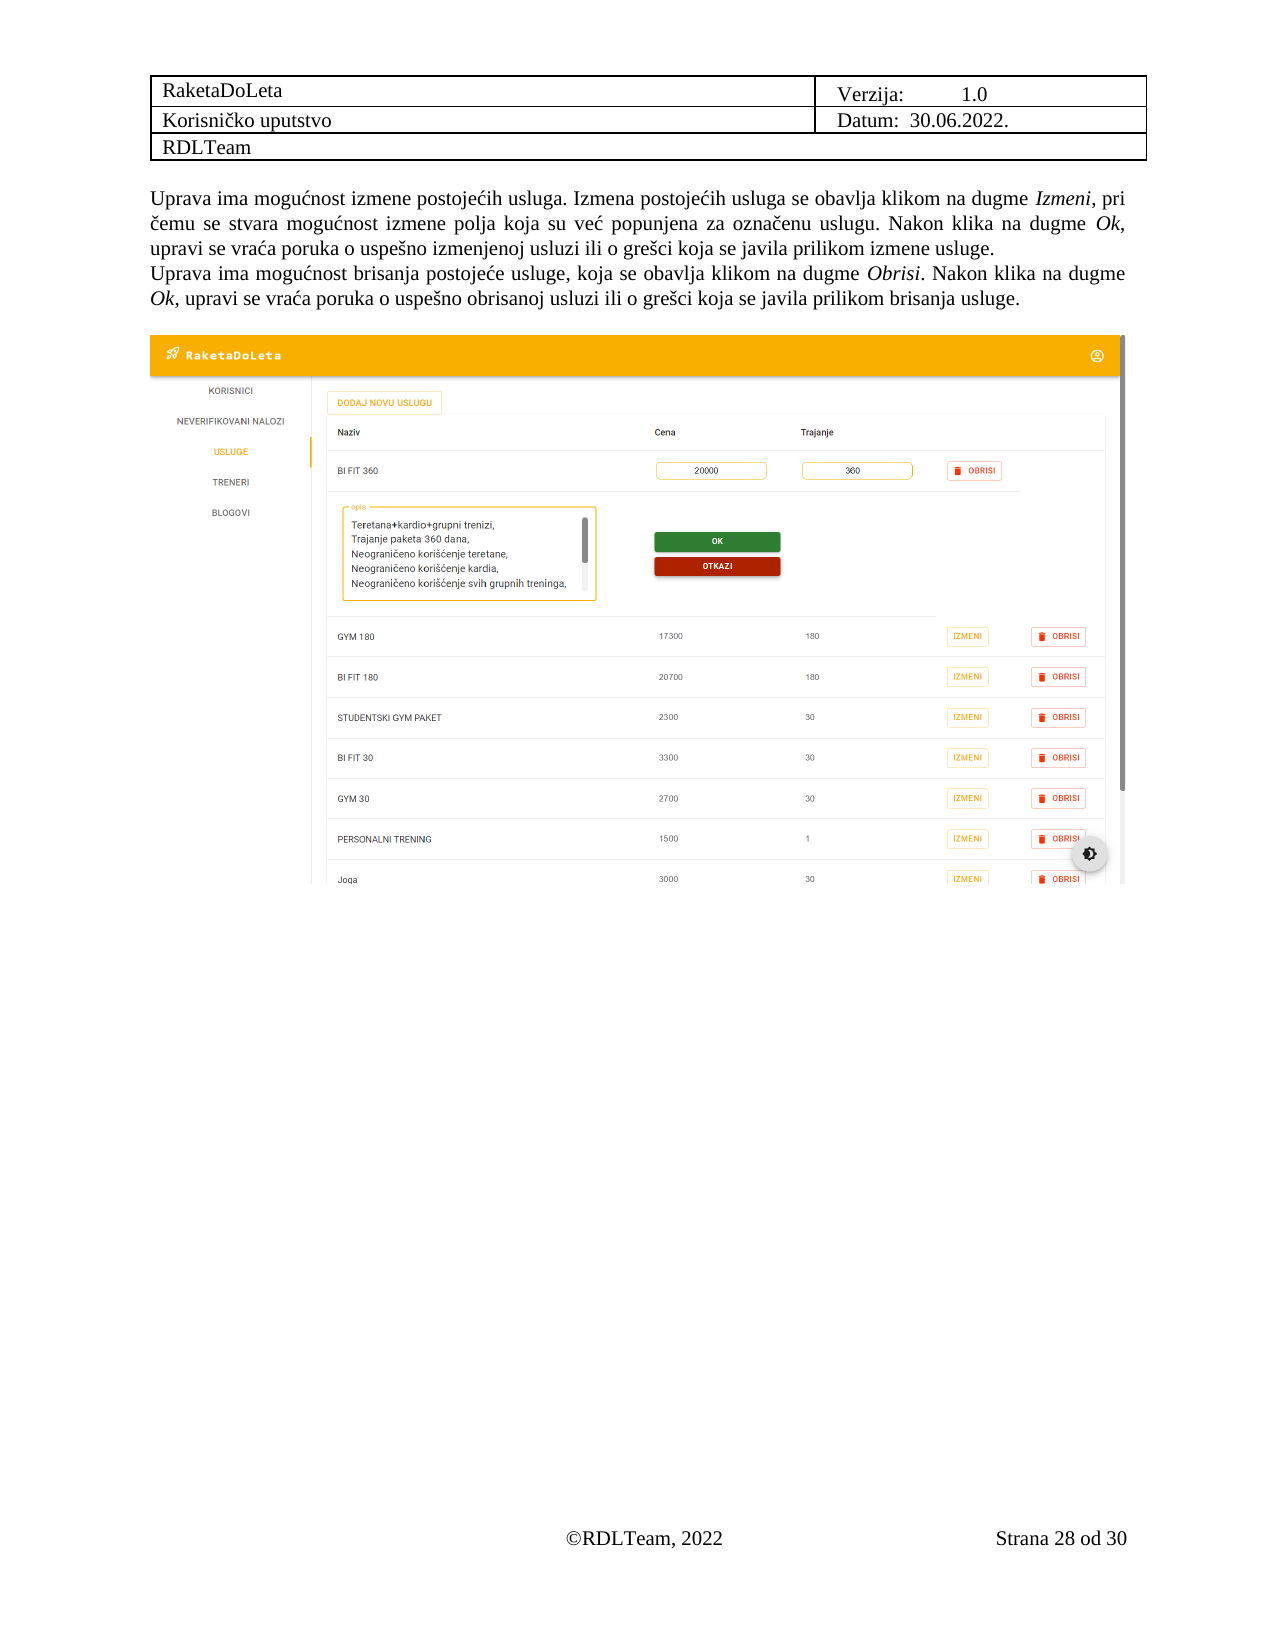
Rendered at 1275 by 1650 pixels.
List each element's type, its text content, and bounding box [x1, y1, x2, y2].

text Uprava ima mogućnost brisanja postojeće usluge, koja se obavlja klikom na dugme Obrisi. Nakon klika na dugme Ok, upravi se vraća poruka o uspešno obrisanoj usluzi ili o grešci koja se javila prilikom brisanja usluge. [150, 260, 1125, 310]
picture [150, 335, 1125, 884]
text Uprava ima mogućnost izmene postojećih usluga. Izmena postojećih usluga se obavlja klikom na dugme Izmeni, pri čemu se stvara mogućnost izmene polja koja su već popunjena za označenu uslugu. Nakon klika na dugme Ok, upravi se vraća poruka o uspešno izmenjenoj usluzi ili o grešci koja se javila prilikom izmene usluge. [150, 185, 1125, 260]
